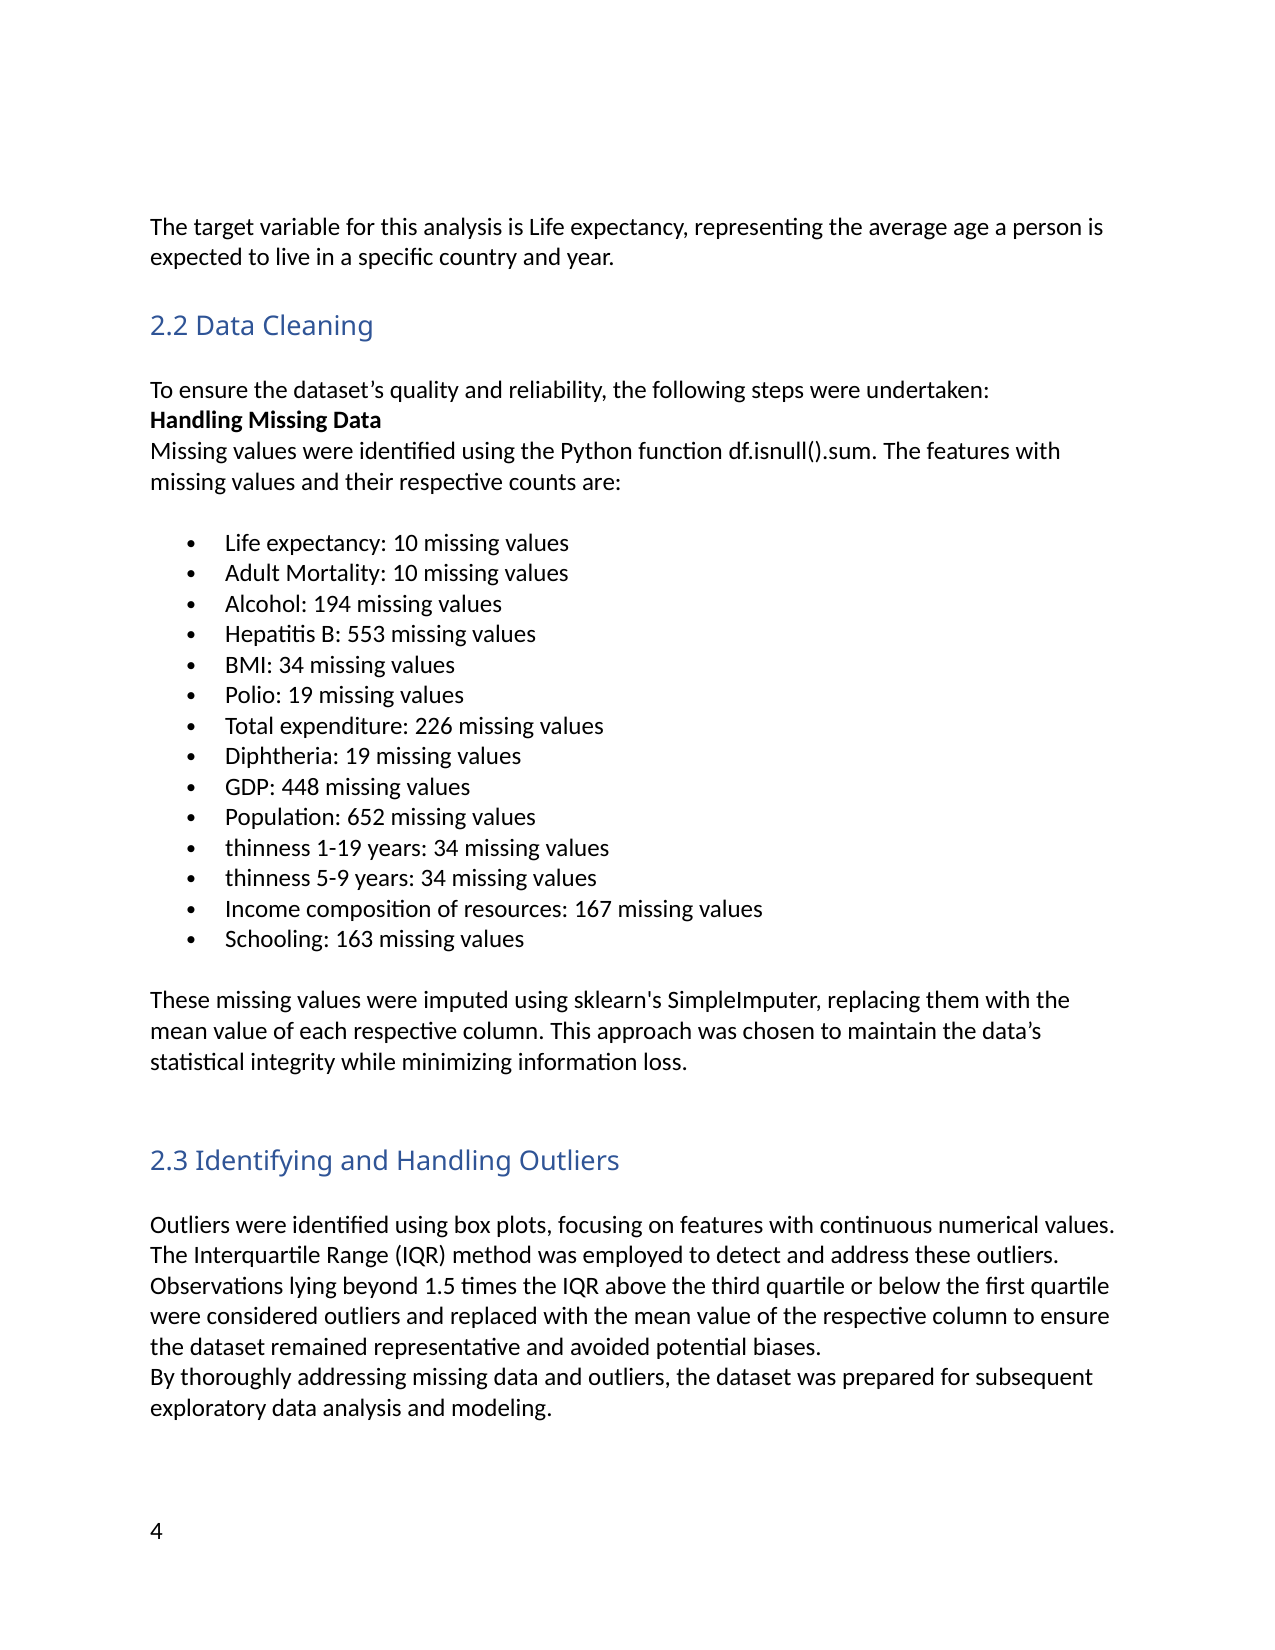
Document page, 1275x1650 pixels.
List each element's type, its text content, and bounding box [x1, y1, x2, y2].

list thinness 5-9 years: 34 missing values [187, 862, 1125, 893]
list Schooling: 163 missing values [187, 923, 1125, 954]
text Outliers were identified using box plots, focusing on features with continuous numerical values. The Interquartile Range (IQR) method was employed to detect and address these outliers. Observations lying beyond 1.5 times the IQR above the third quartile or below the first quartile were considered outliers and replaced with the mean value of the respective column to ensure the dataset remained representative and avoided potential biases. [150, 1209, 1125, 1361]
list thinness 1-19 years: 34 missing values [187, 832, 1125, 862]
list Life expectancy: 10 missing values [187, 527, 1125, 557]
list GDP: 448 missing values [187, 771, 1125, 801]
text By thoroughly addressing missing data and outliers, the dataset was prepared for subsequent exploratory data analysis and modeling. [150, 1361, 1125, 1422]
text Missing values were identified using the Python function df.isnull().sum. The features with missing values and their respective counts are: [150, 435, 1125, 496]
text These missing values were imputed using sklearn's SimpleImputer, replacing them with the mean value of each respective column. This approach was chosen to maintain the data’s statistical integrity while minimizing information loss. [150, 984, 1125, 1076]
list Polio: 19 missing values [187, 679, 1125, 710]
text The target variable for this analysis is Life expectancy, representing the average age a person is expected to live in a specific country and year. [150, 211, 1125, 272]
text Handling Missing Data [150, 405, 1125, 435]
list BMI: 34 missing values [187, 649, 1125, 679]
text To ensure the dataset’s quality and reliability, the following steps were undertaken: [150, 374, 1125, 405]
list Total expenditure: 226 missing values [187, 710, 1125, 740]
list Alcohol: 194 missing values [187, 588, 1125, 618]
list Adult Mortality: 10 missing values [187, 557, 1125, 588]
list Hepatitis B: 553 missing values [187, 618, 1125, 649]
list Income composition of resources: 167 missing values [187, 893, 1125, 923]
subtitle 2.2 Data Cleaning [150, 307, 1125, 344]
subtitle 2.3 Identifying and Handling Outliers [150, 1141, 1125, 1178]
list Population: 652 missing values [187, 801, 1125, 832]
list Diphtheria: 19 missing values [187, 740, 1125, 771]
